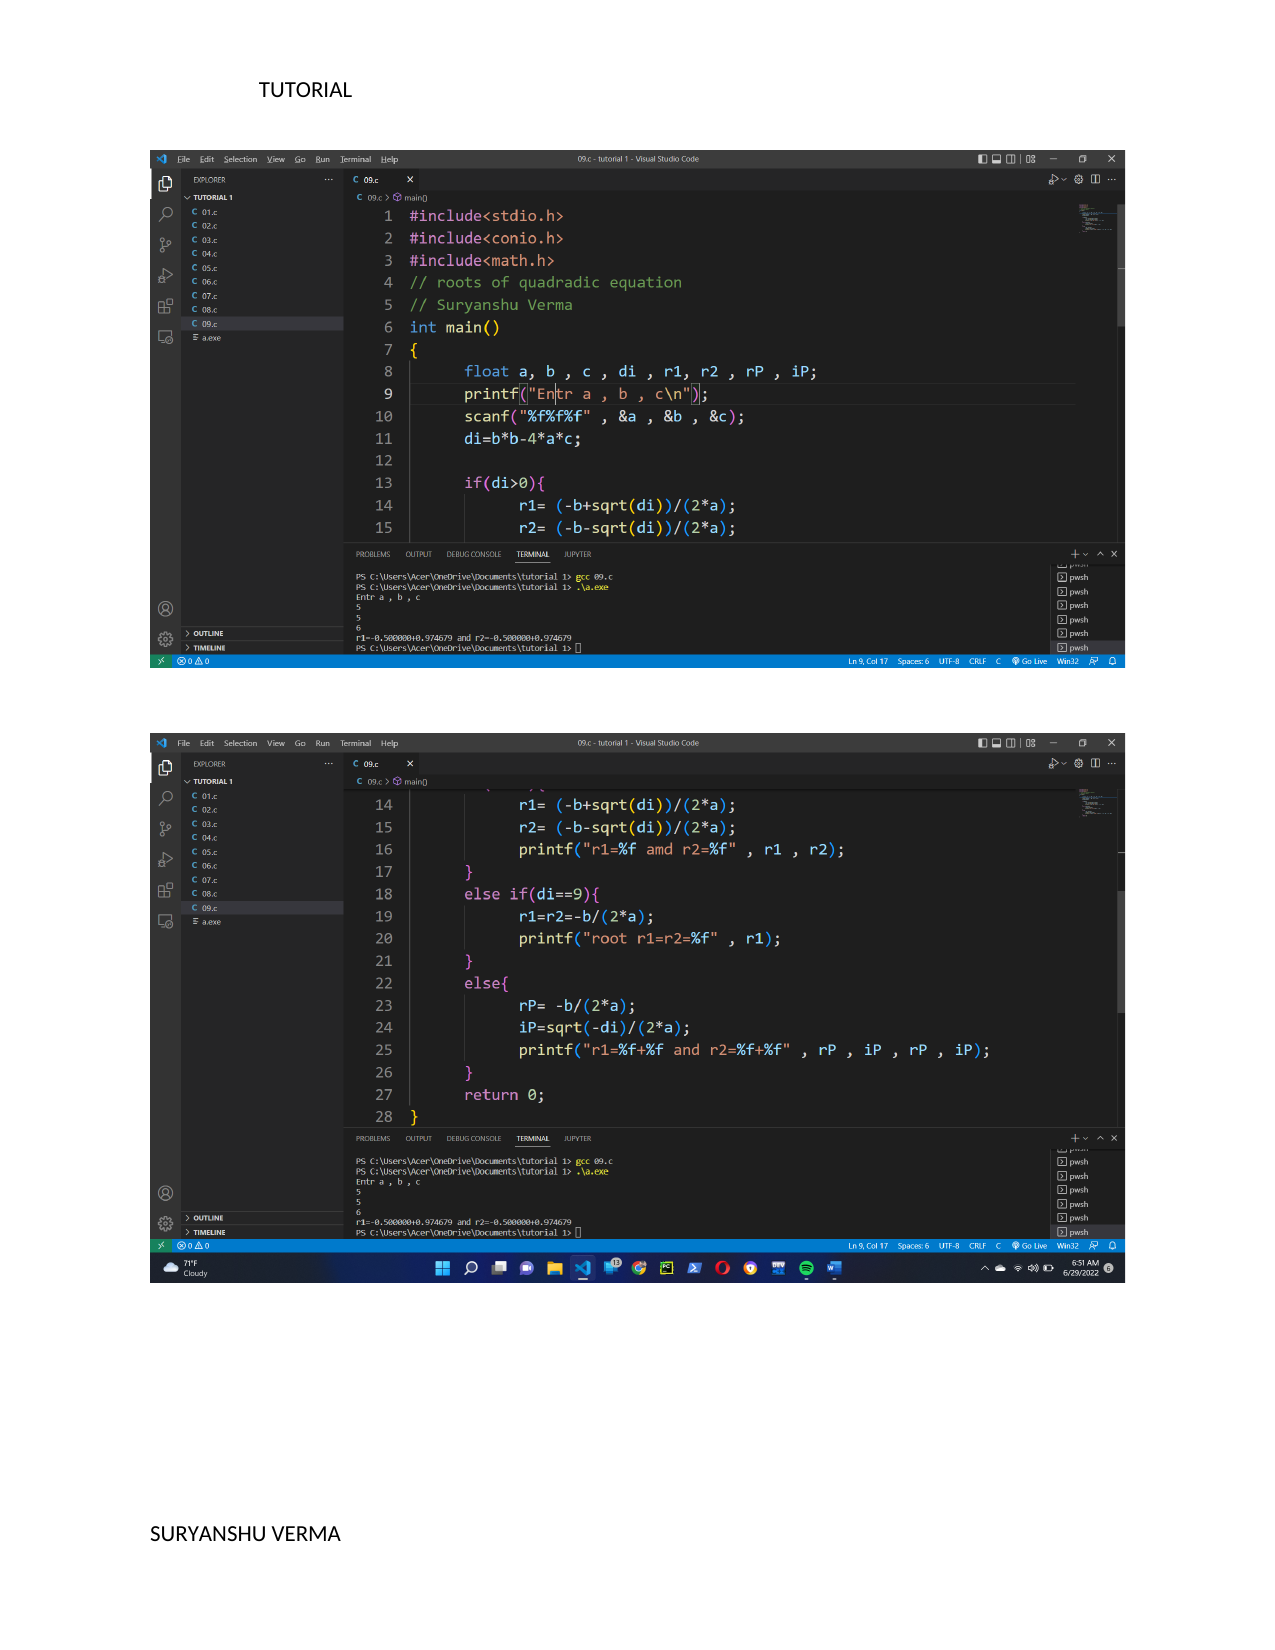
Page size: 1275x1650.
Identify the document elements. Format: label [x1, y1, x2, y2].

picture [150, 733, 1125, 1283]
picture [150, 150, 1125, 668]
